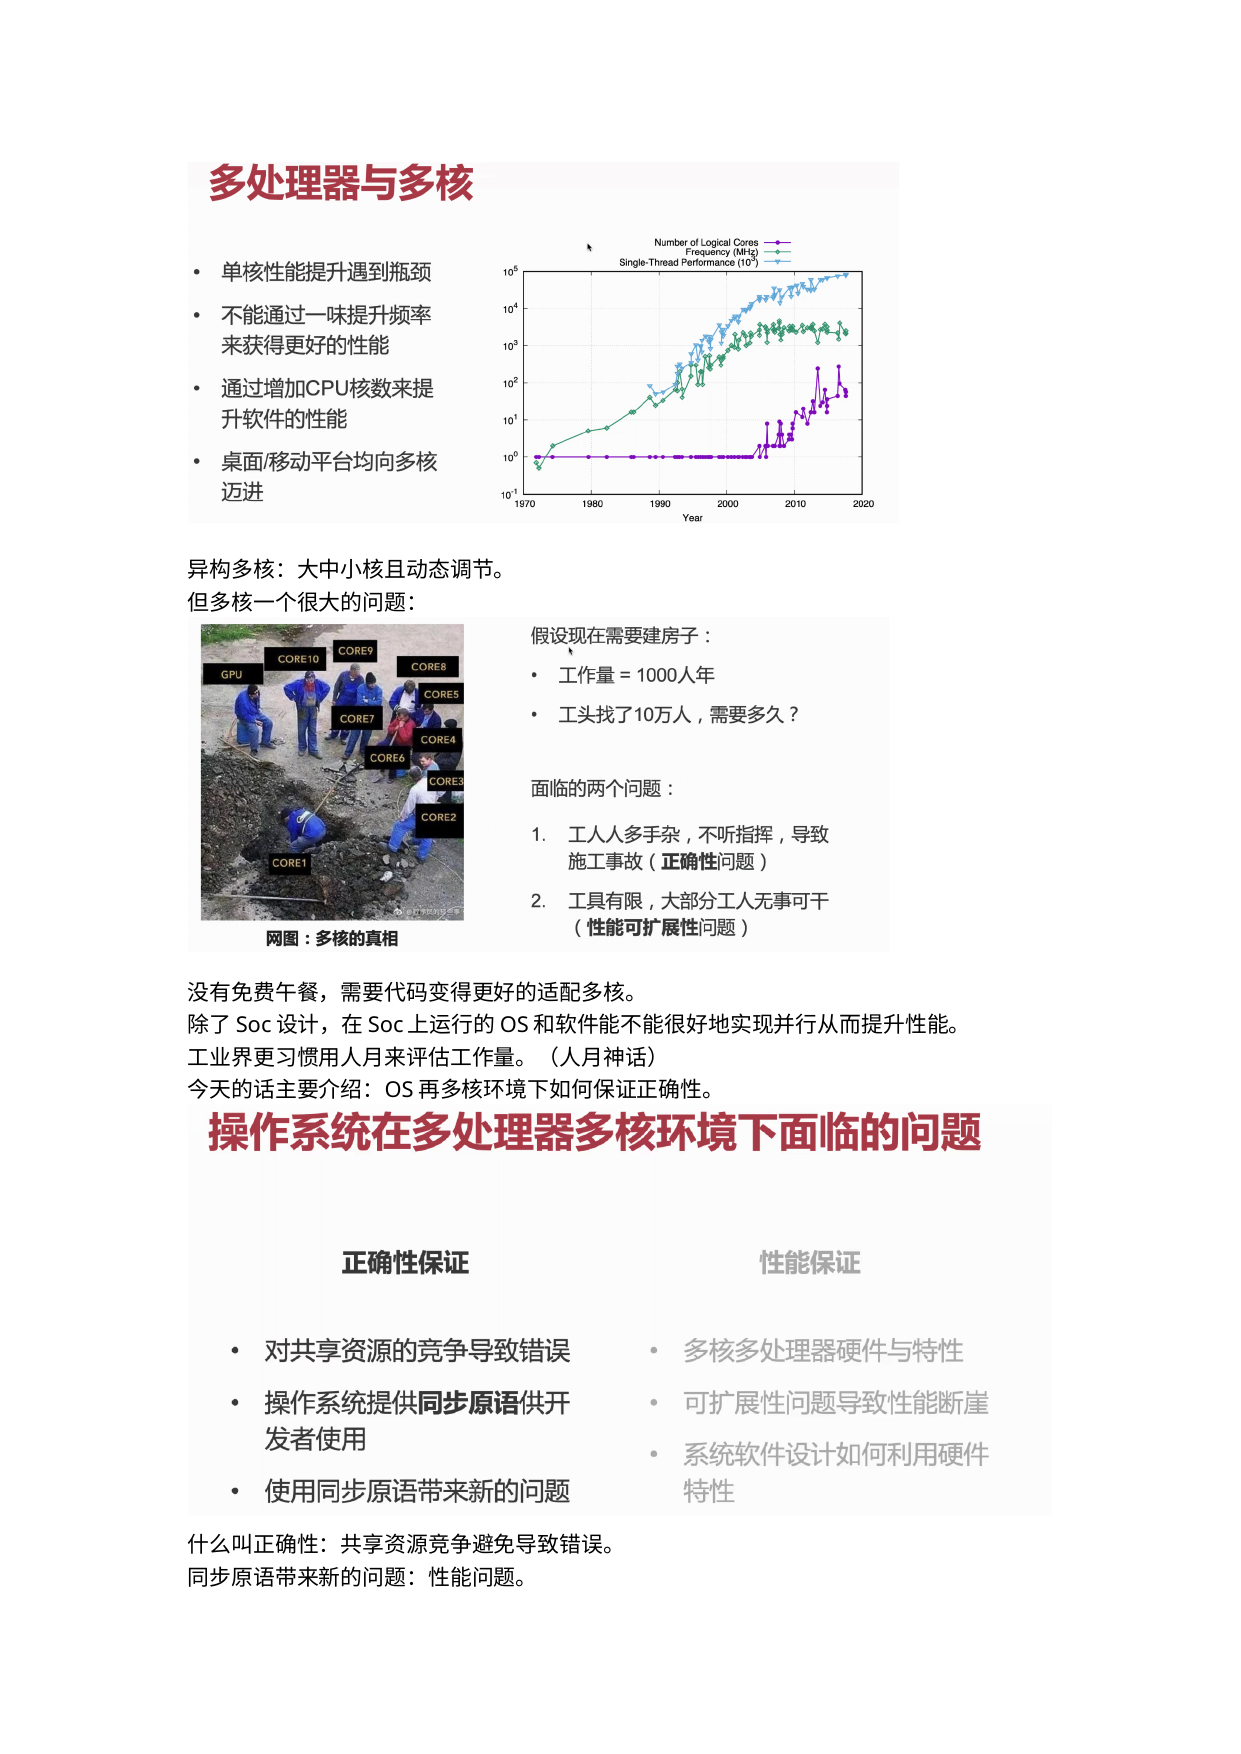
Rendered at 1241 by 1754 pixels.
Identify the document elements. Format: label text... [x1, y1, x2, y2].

picture [187, 1104, 1053, 1516]
text 异构多核：大中小核且动态调节。 [187, 552, 1053, 584]
text 同步原语带来新的问题：性能问题。 [187, 1559, 1053, 1592]
text 除了Soc设计，在Soc上运行的OS和软件能不能很好地实现并行从而提升性能。 [187, 1007, 1053, 1039]
picture [187, 617, 890, 952]
text 没有免费午餐，需要代码变得更好的适配多核。 [187, 974, 1053, 1007]
picture [187, 162, 900, 523]
text 工业界更习惯用人月来评估工作量。（人月神话） [187, 1039, 1053, 1072]
text 今天的话主要介绍：OS再多核环境下如何保证正确性。 [187, 1072, 1053, 1104]
text 但多核一个很大的问题： [187, 584, 1053, 617]
text 什么叫正确性：共享资源竞争避免导致错误。 [187, 1527, 1053, 1559]
